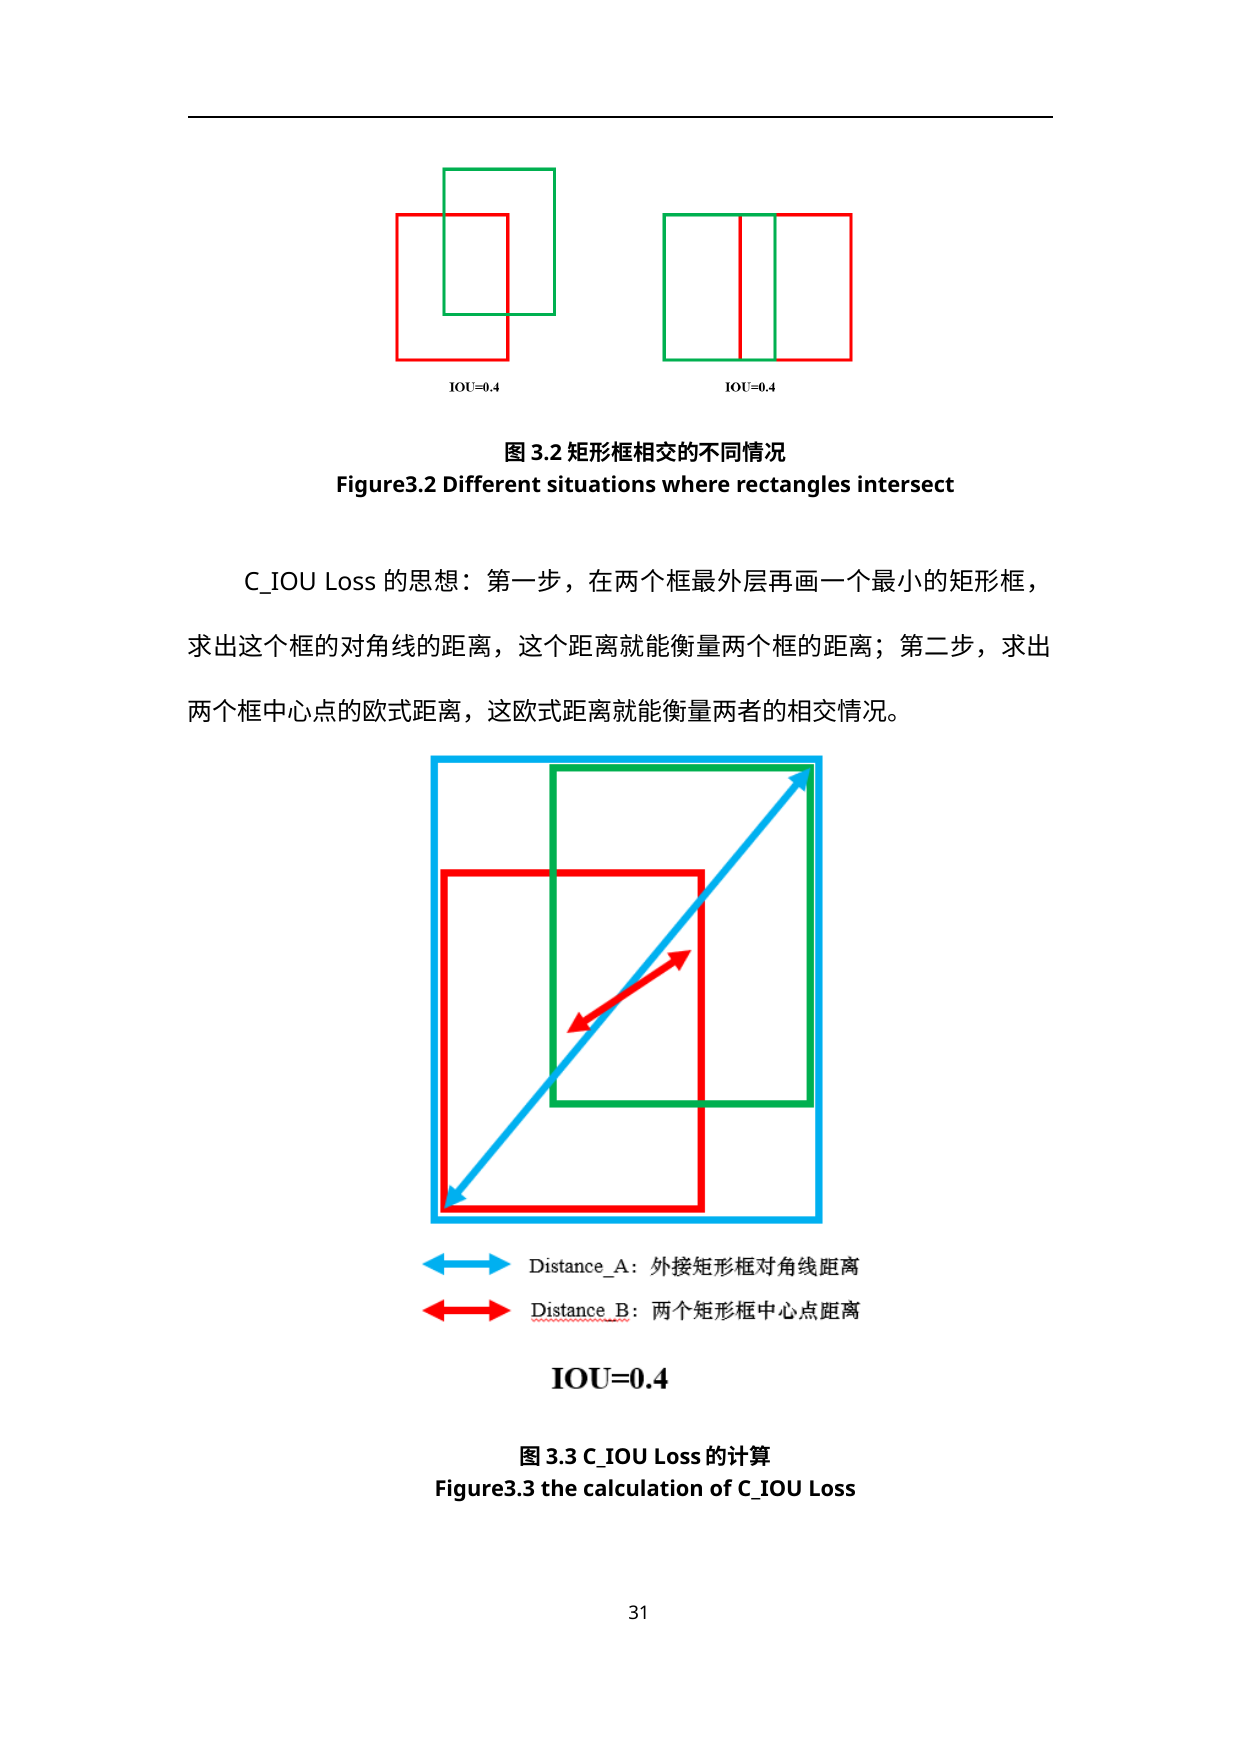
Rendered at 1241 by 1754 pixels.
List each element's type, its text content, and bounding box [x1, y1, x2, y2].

text Figure3.2 Different situations where rectangles intersect [187, 467, 1053, 500]
text 图3.2 矩形框相交的不同情况 [187, 435, 1053, 467]
text 图3.3 C_IOU Loss的计算 [187, 1439, 1053, 1471]
picture [405, 741, 879, 1401]
list C_IOU Loss 的思想：第一步，在两个框最外层再画一个最小的矩形框，求出这个框的对角线的距离，这个距离就能衡量两个框的距离；第二步，求出两个框中心点的欧式距离，这欧式距离就能衡量两者的相交情况。 [187, 547, 1053, 742]
text Figure3.3 the calculation of C_IOU Loss [187, 1471, 1053, 1504]
picture [383, 159, 857, 402]
